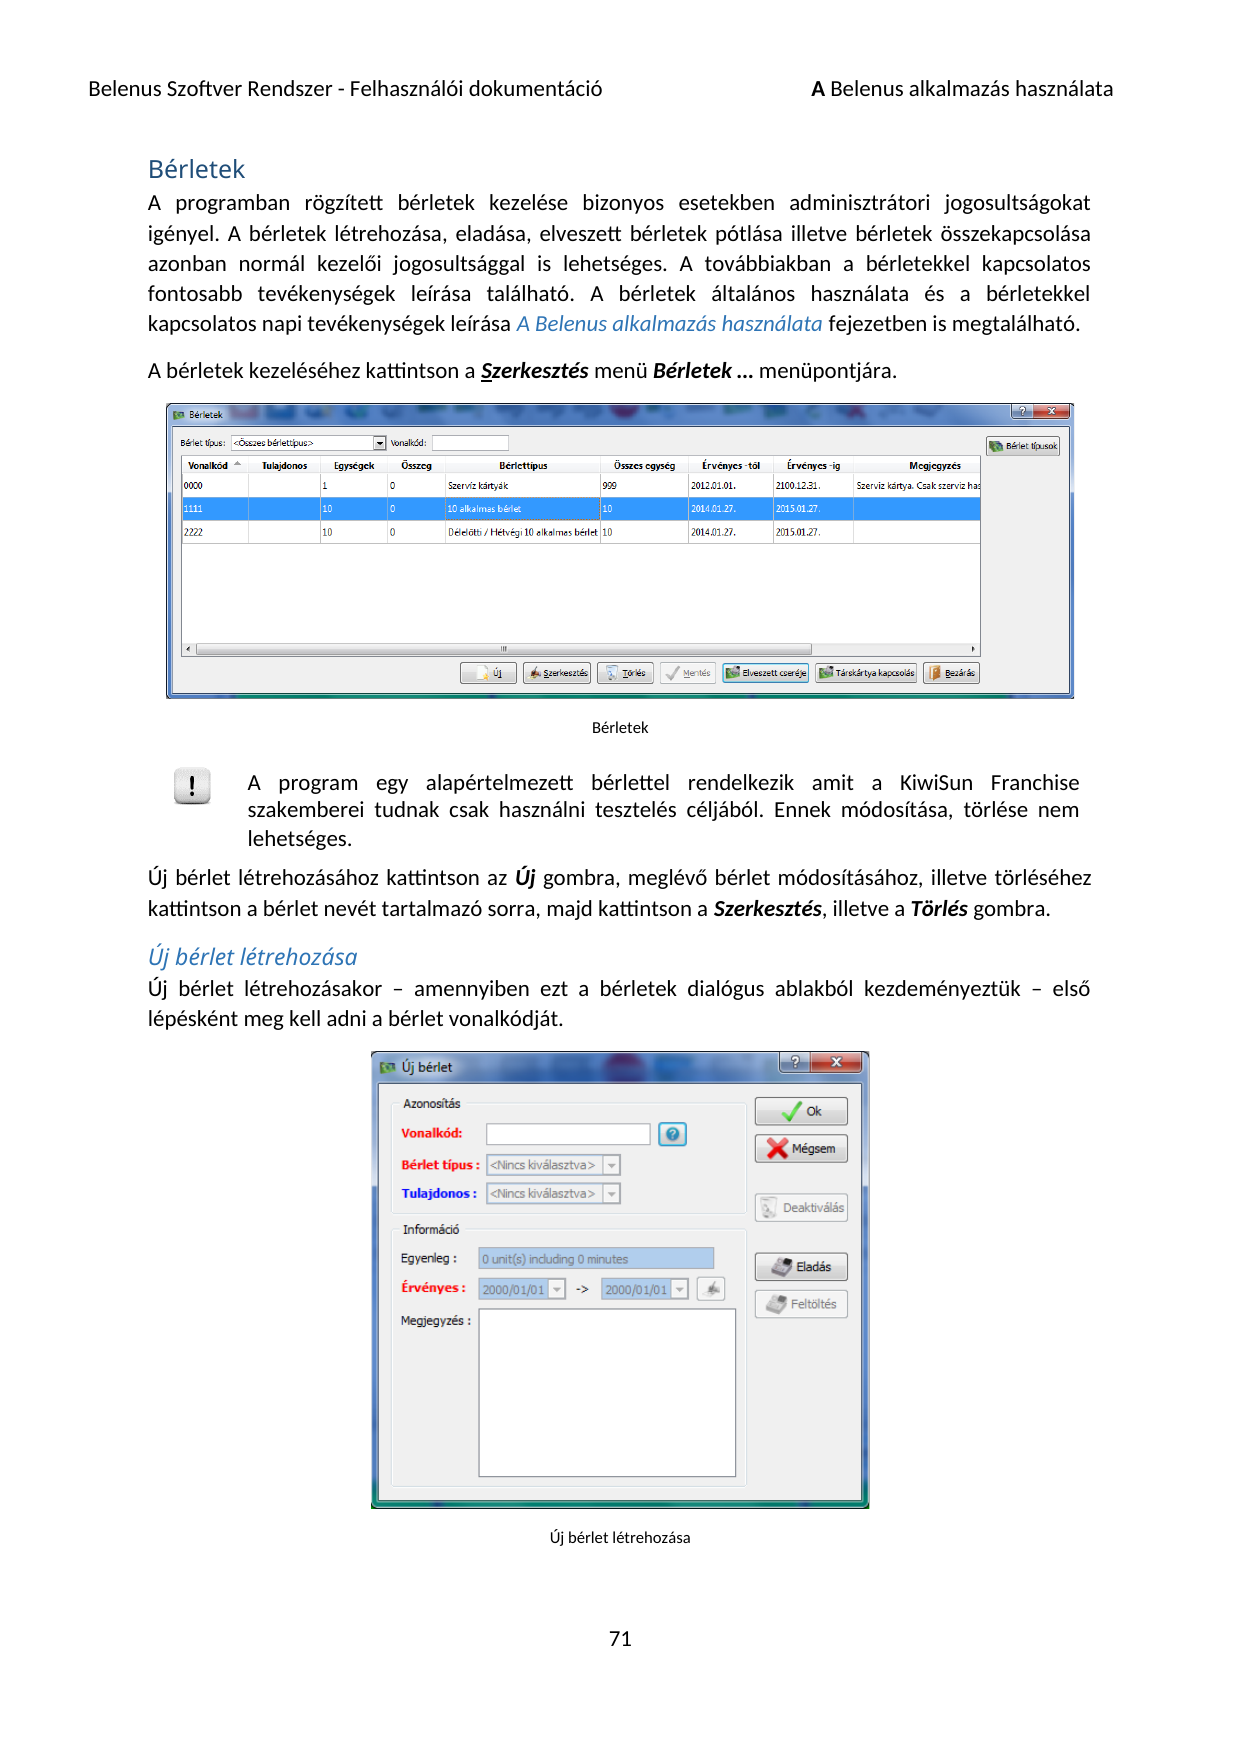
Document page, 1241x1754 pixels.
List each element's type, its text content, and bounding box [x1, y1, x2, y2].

text Új bérlet létrehozása [148, 1527, 1093, 1548]
table_header [148, 756, 236, 863]
table_header A program egy alapértelmezett bérlettel rendelkezik amit a KiwiSun Franchise szakemberei tudnak csak használni tesztelés céljából. Ennek módosítása, törlése nem lehetséges. [236, 756, 1092, 863]
picture [173, 767, 211, 805]
text A bérletek kezeléséhez kattintson a Szerkesztés menü Bérletek … menüpontjára. [148, 356, 1093, 384]
text Új bérlet létrehozásakor – amennyiben ezt a bérletek dialógus ablakból kezdeményeztük – első lépésként meg kell adni a bérlet vonalkódját. [148, 974, 1093, 1032]
text Új bérlet létrehozásához kattintson az Új gombra, meglévő bérlet módosításához, illetve törléséhez kattintson a bérlet nevét tartalmazó sorra, majd kattintson a Szerkesztés, illetve a Törlés gombra. [148, 863, 1093, 922]
text A programban rögzített bérletek kezelése bizonyos esetekben adminisztrátori jogosultságokat igényel. A bérletek létrehozása, eladása, elveszett bérletek pótlása illetve bérletek összekapcsolása azonban normál kezelői jogosultsággal is lehetséges. A továbbiakban a bérletekkel kapcsolatos fontosabb tevékenységek leírása található. A bérletek általános használata és a bérletekkel kapcsolatos napi tevékenységek leírása A Belenus alkalmazás használata fejezetben is megtalálható. [148, 188, 1093, 337]
picture [166, 403, 1075, 699]
subtitle Új bérlet létrehozása [148, 941, 1093, 972]
subtitle Bérletek [148, 152, 1093, 186]
text Bérletek [148, 717, 1093, 738]
picture [371, 1051, 870, 1509]
